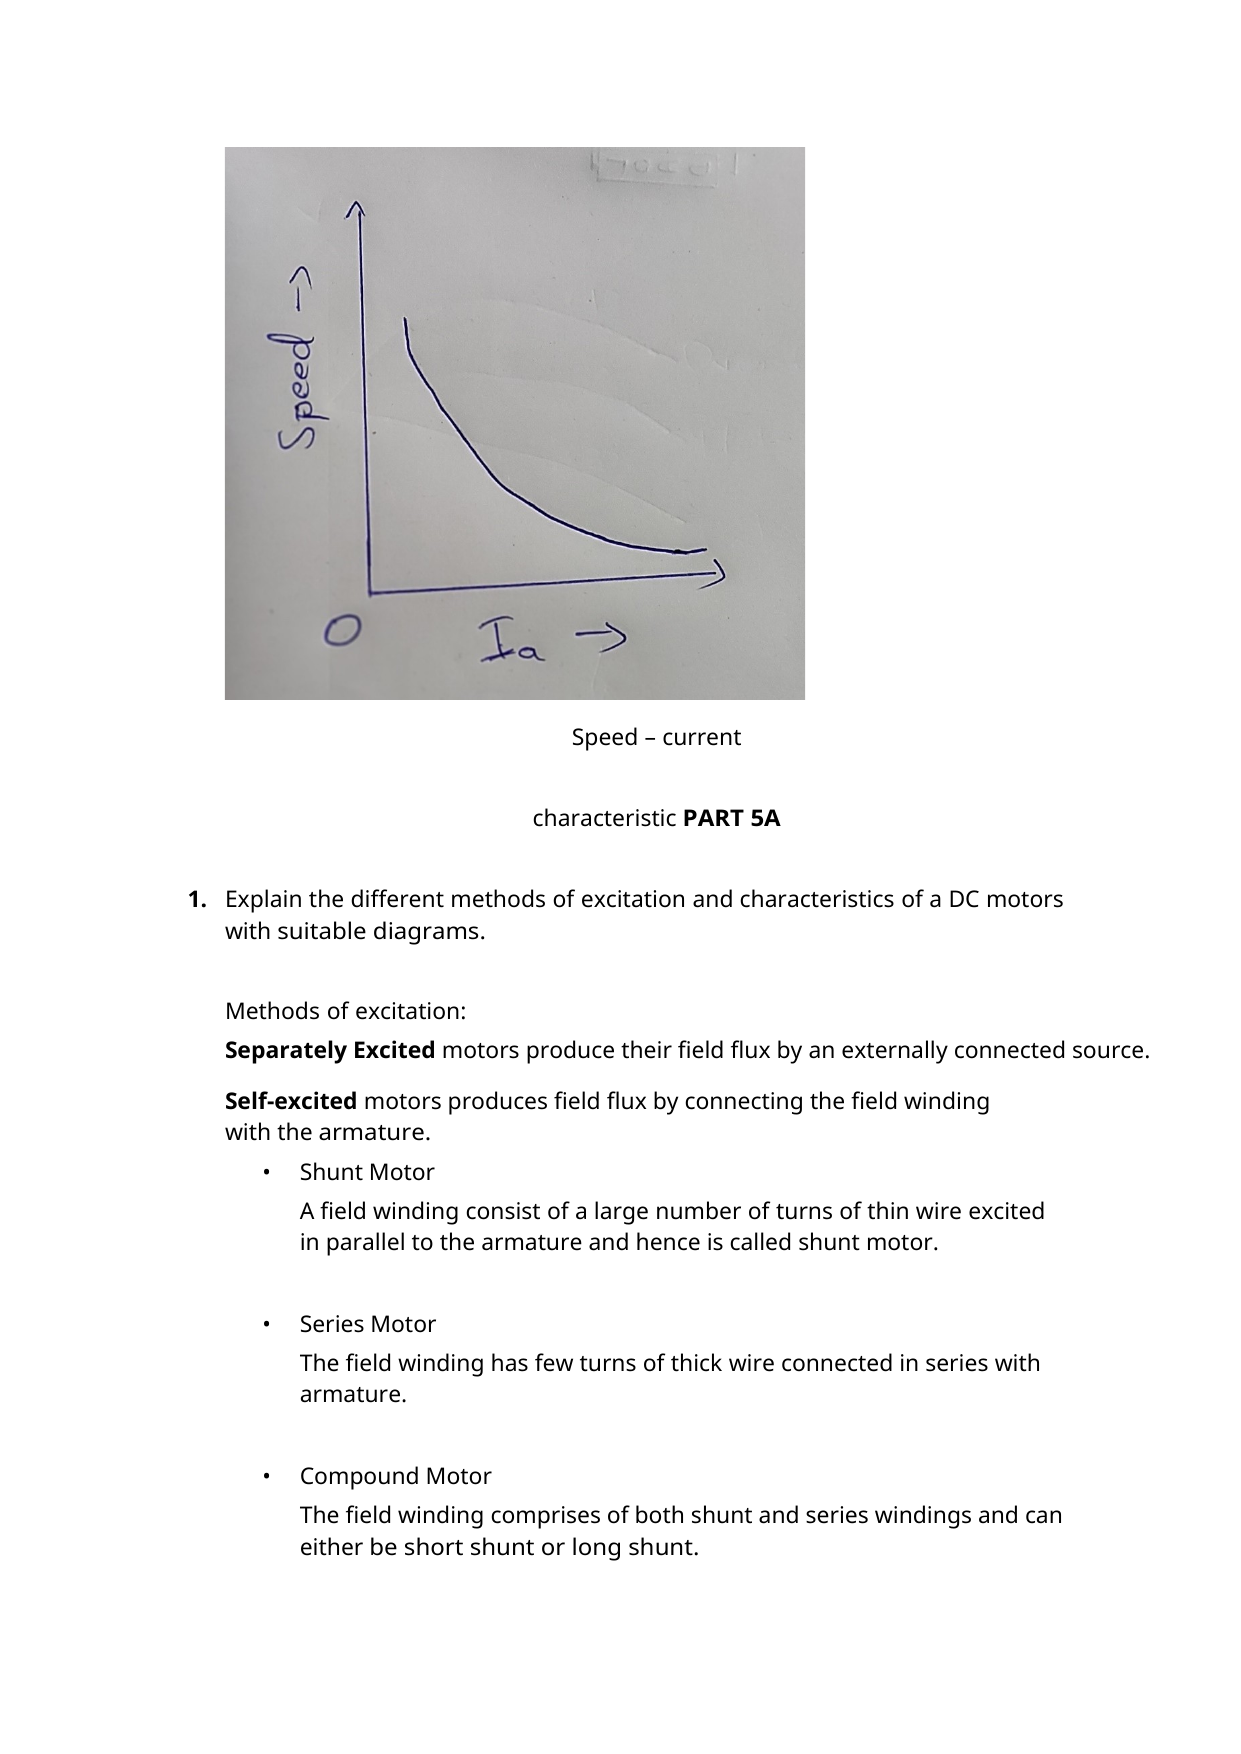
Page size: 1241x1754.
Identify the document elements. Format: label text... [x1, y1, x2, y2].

text The field winding has few turns of thick wire connected in series with armature. [299, 1347, 1046, 1410]
text Separately Excited motors produce their field flux by an externally connected source. [225, 1034, 1176, 1066]
list Series Motor [262, 1308, 1176, 1339]
text The field winding comprises of both shunt and series windings and can either be short shunt or long shunt. [299, 1499, 1089, 1562]
text Methods of excitation: [225, 995, 1176, 1026]
text A field winding consist of a large number of turns of thin wire excited in parallel to the armature and hence is called shunt motor. [299, 1195, 1046, 1258]
list Shunt Motor [262, 1156, 1176, 1187]
picture [224, 147, 806, 700]
list Explain the different methods of excitation and characteristics of a DC motors with suitable diagrams. [187, 883, 1064, 946]
text Speed – current characteristic PART 5A [503, 721, 810, 833]
text Self-excited motors produces field flux by connecting the field winding with the armature. [225, 1085, 1026, 1148]
list Compound Motor [262, 1460, 1176, 1491]
